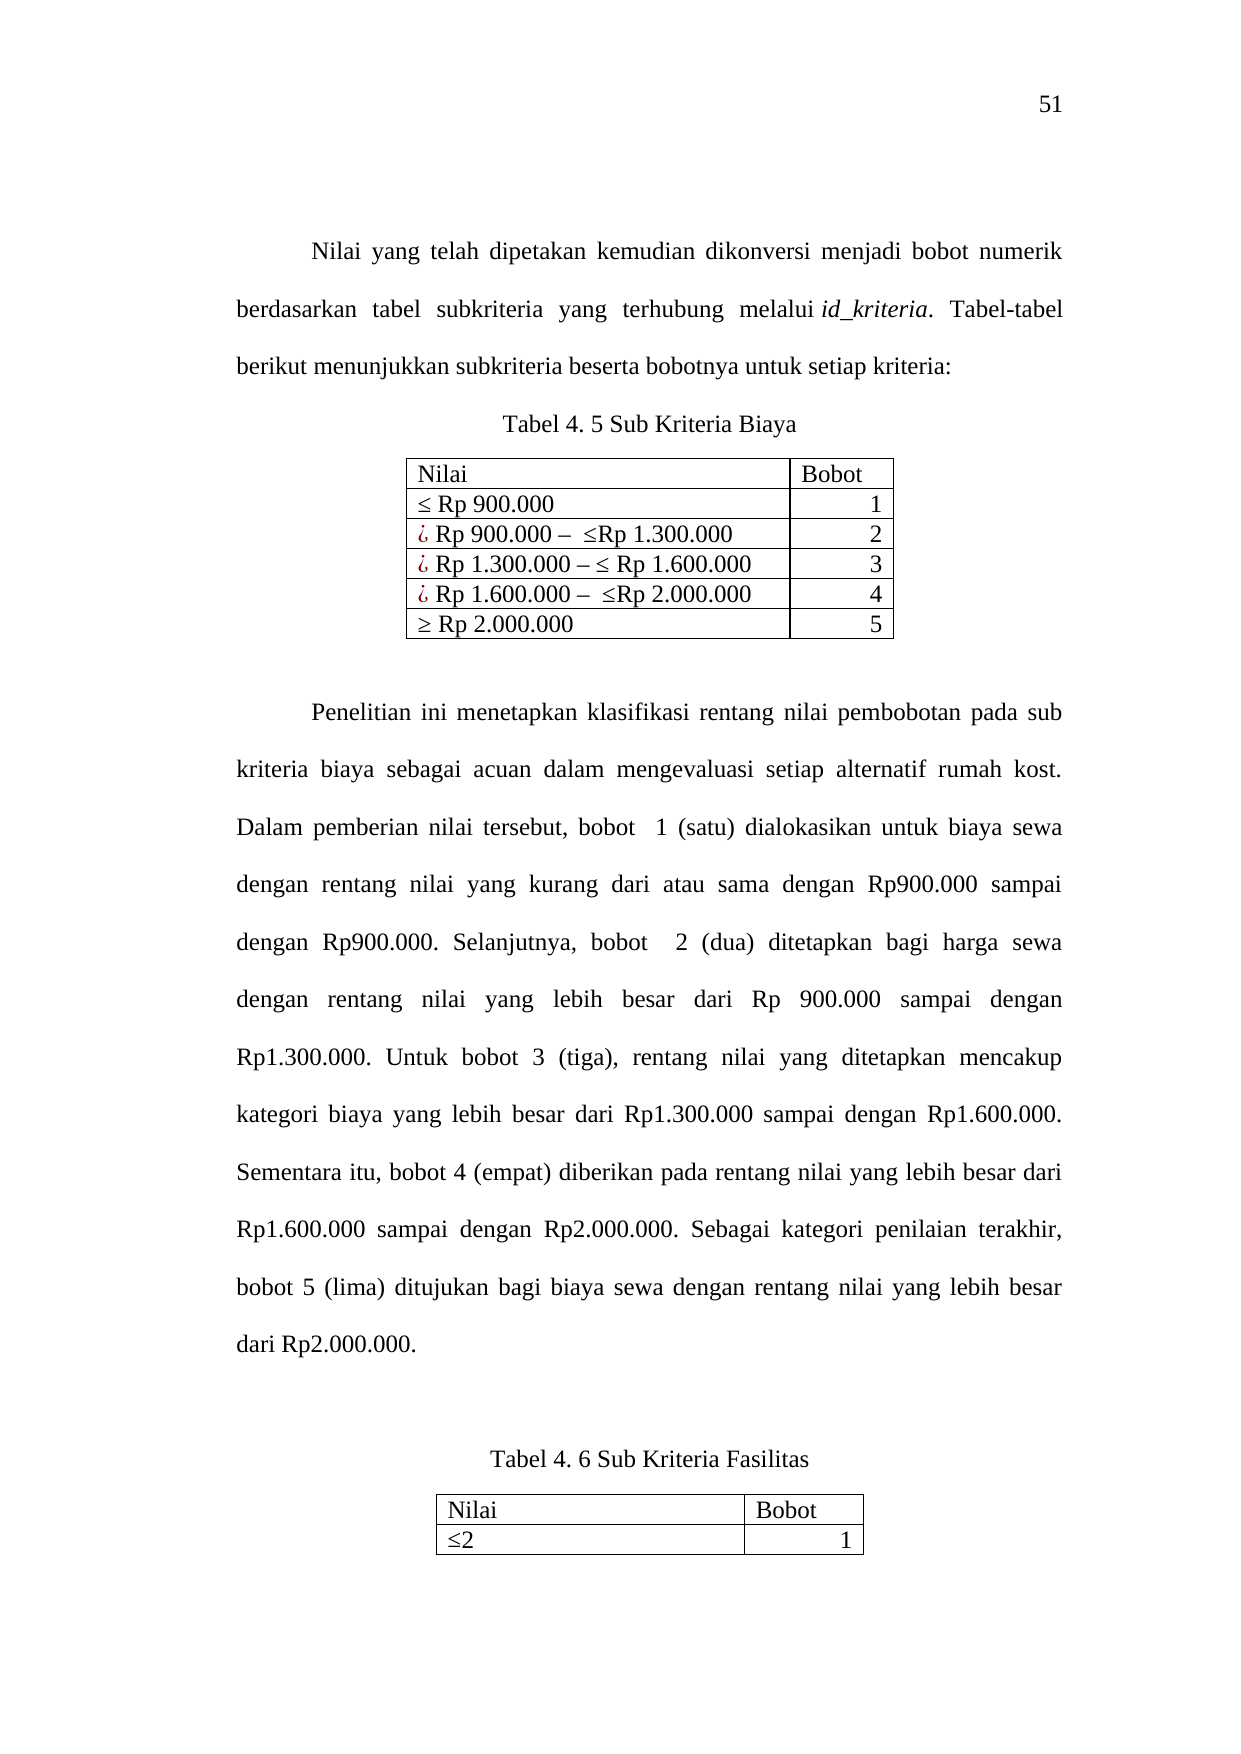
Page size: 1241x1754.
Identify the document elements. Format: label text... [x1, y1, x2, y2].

table_header Bobot [745, 1495, 863, 1524]
table_header Bobot [791, 459, 893, 488]
table_cell 5 [791, 609, 893, 638]
table_header Nilai [407, 459, 789, 488]
text Tabel 4. 6 Sub Kriteria Fasilitas [236, 1444, 1063, 1473]
table_cell 2 [437, 1525, 744, 1554]
table_cell 2 [791, 519, 893, 548]
table_header Nilai [437, 1495, 744, 1524]
text Nilai yang telah dipetakan kemudian dikonversi menjadi bobot numerik berdasarkan tabel subkriteria yang terhubung melalui id_kriteria. Tabel-tabel berikut menunjukkan subkriteria beserta bobotnya untuk setiap kriteria: [236, 236, 1063, 380]
table_cell 3 [791, 549, 893, 578]
table_cell 4 [791, 579, 893, 608]
table_cell ≤ Rp 900.000 [407, 489, 789, 518]
table_cell Rp 1.300.000 – Rp 1.600.000 [407, 549, 789, 578]
table_cell 1 [791, 489, 893, 518]
text Penelitian ini menetapkan klasifikasi rentang nilai pembobotan pada sub kriteria biaya sebagai acuan dalam mengevaluasi setiap alternatif rumah kost. Dalam pemberian nilai tersebut, bobot 1 (satu) dialokasikan untuk biaya sewa dengan rentang nilai yang kurang dari atau sama dengan Rp900.000 sampai dengan Rp900.000. Selanjutnya, bobot 2 (dua) ditetapkan bagi harga sewa dengan rentang nilai yang lebih besar dari Rp 900.000 sampai dengan Rp1.300.000. Untuk bobot 3 (tiga), rentang nilai yang ditetapkan mencakup kategori biaya yang lebih besar dari Rp1.300.000 sampai dengan Rp1.600.000. Sementara itu, bobot 4 (empat) diberikan pada rentang nilai yang lebih besar dari Rp1.600.000 sampai dengan Rp2.000.000. Sebagai kategori penilaian terakhir, bobot 5 (lima) ditujukan bagi biaya sewa dengan rentang nilai yang lebih besar dari Rp2.000.000. [236, 697, 1063, 1358]
table_cell Rp 2.000.000 [407, 609, 789, 638]
table_cell 1 [745, 1525, 863, 1554]
text Tabel 4. 5 Sub Kriteria Biaya [236, 409, 1063, 437]
table_cell Rp 900.000 – Rp 1.300.000 [407, 519, 789, 548]
table_cell Rp 1.600.000 – Rp 2.000.000 [407, 579, 789, 608]
